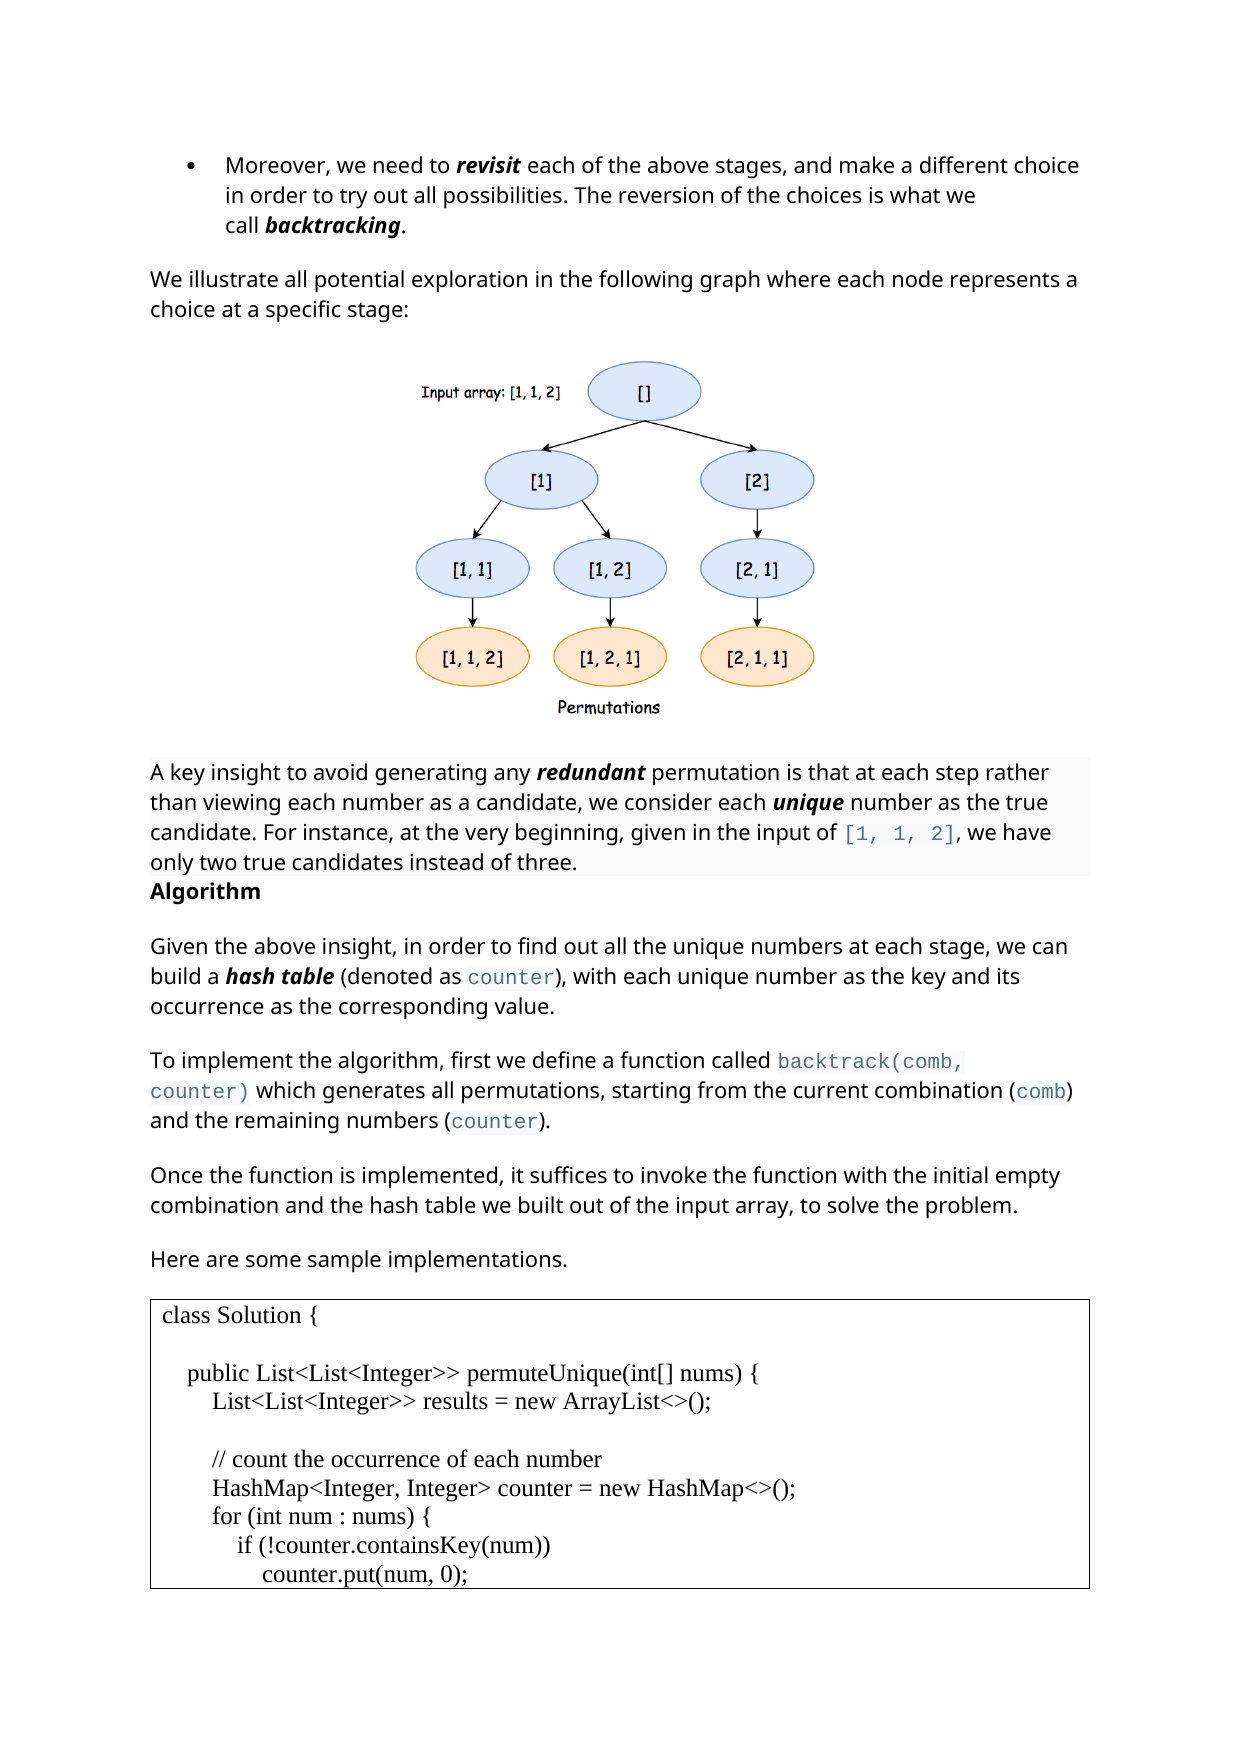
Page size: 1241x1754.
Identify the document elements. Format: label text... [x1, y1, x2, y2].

text A key insight to avoid generating any redundant permutation is that at each step rather than viewing each number as a candidate, we consider each unique number as the true candidate. For instance, at the very beginning, given in the input of [1, 1, 2], we have only two true candidates instead of three. [150, 757, 1090, 876]
text Given the above insight, in order to find out all the unique numbers at each stage, we can build a hash table (denoted as counter), with each unique number as the key and its occurrence as the corresponding value. [150, 931, 1090, 1020]
text Here are some sample implementations. [150, 1244, 1090, 1274]
text To implement the algorithm, first we define a function called backtrack(comb, counter) which generates all permutations, starting from the current combination (comb) and the remaining numbers (counter). [150, 1045, 1090, 1135]
text Once the function is implemented, it suffices to invoke the function with the initial empty combination and the hash table we built out of the input array, to solve the problem. [150, 1160, 1090, 1219]
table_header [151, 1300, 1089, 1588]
text We illustrate all potential exploration in the following graph where each node represents a choice at a specific stage: [150, 264, 1090, 324]
picture [150, 348, 1091, 732]
text Algorithm [150, 876, 1090, 906]
list Moreover, we need to revisit each of the above stages, and make a different choice in order to try out all possibilities. The reversion of the choices is what we call backtracking. [187, 150, 1090, 239]
